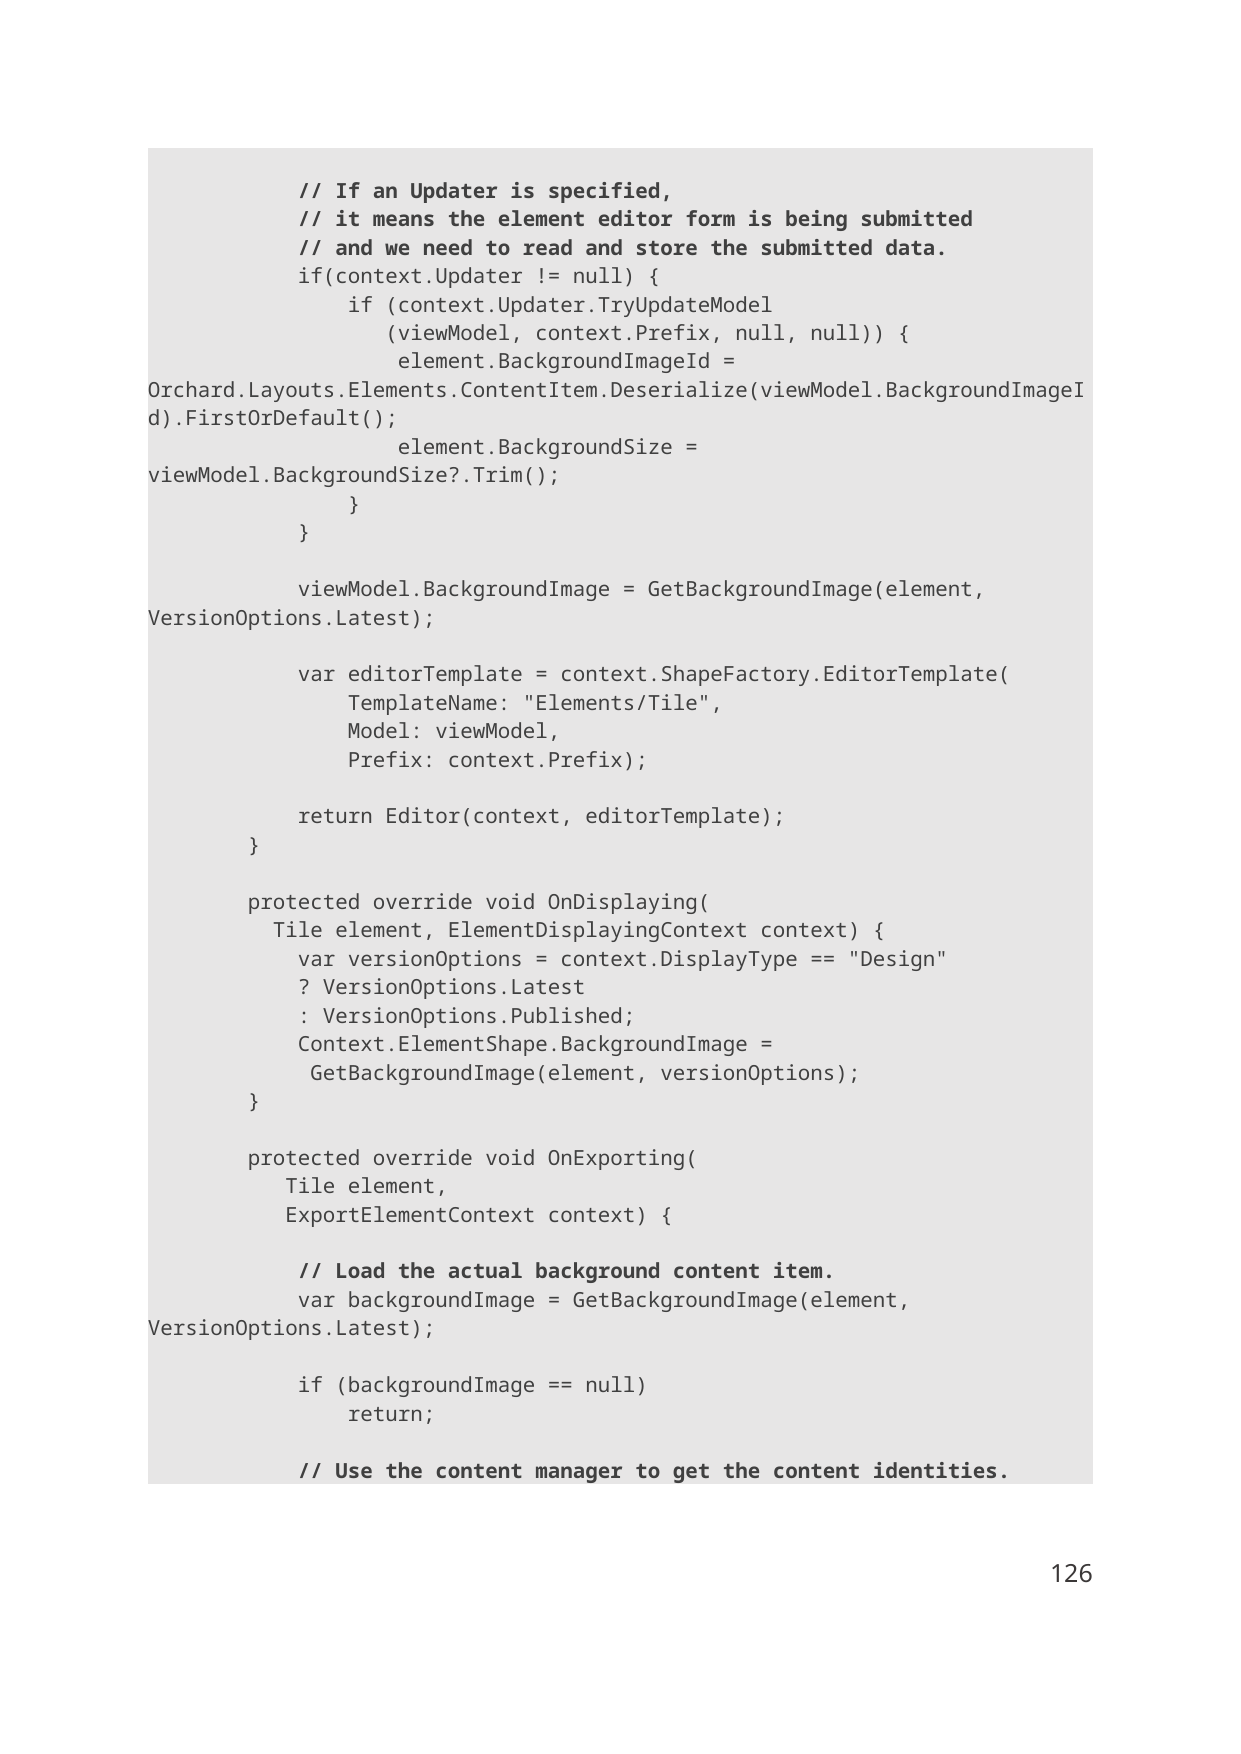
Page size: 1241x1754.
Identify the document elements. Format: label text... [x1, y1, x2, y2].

text } [148, 1086, 1093, 1114]
text } [148, 830, 1093, 858]
text ? VersionOptions.Latest [148, 972, 1093, 1001]
text protected override void OnDisplaying( [148, 887, 1093, 915]
text element.BackgroundImageId = Orchard.Layouts.Elements.ContentItem.Deserialize(viewModel.BackgroundImageId).FirstOrDefault(); [148, 347, 1093, 432]
text Tile element, [148, 1171, 1093, 1200]
text (viewModel, context.Prefix, null, null)) { [148, 318, 1093, 347]
text element.BackgroundSize = viewModel.BackgroundSize?.Trim(); [148, 432, 1093, 489]
text if(context.Updater != null) { [148, 261, 1093, 290]
text if (backgroundImage == null) [148, 1370, 1093, 1399]
text if (context.Updater.TryUpdateModel [148, 290, 1093, 318]
text Tile element, ElementDisplayingContext context) { [148, 915, 1093, 944]
text viewModel.BackgroundImage = GetBackgroundImage(element, VersionOptions.Latest); [148, 574, 1093, 631]
text } [148, 517, 1093, 546]
text return Editor(context, editorTemplate); [148, 802, 1093, 830]
text Context.ElementShape.BackgroundImage = [148, 1029, 1093, 1058]
text protected override void OnExporting( [148, 1143, 1093, 1171]
text ExportElementContext context) { [148, 1200, 1093, 1228]
text return; [148, 1399, 1093, 1427]
text GetBackgroundImage(element, versionOptions); [148, 1058, 1093, 1086]
text Prefix: context.Prefix); [148, 745, 1093, 773]
text var backgroundImage = GetBackgroundImage(element, VersionOptions.Latest); [148, 1285, 1093, 1342]
text Model: viewModel, [148, 716, 1093, 745]
text } [148, 489, 1093, 517]
text TemplateName: "Elements/Tile", [148, 688, 1093, 716]
text // and we need to read and store the submitted data. [148, 233, 1093, 261]
text : VersionOptions.Published; [148, 1001, 1093, 1029]
text var editorTemplate = context.ShapeFactory.EditorTemplate( [148, 659, 1093, 688]
text // If an Updater is specified, [148, 176, 1093, 204]
text // it means the element editor form is being submitted [148, 204, 1093, 233]
text var versionOptions = context.DisplayType == "Design" [148, 944, 1093, 972]
text // Use the content manager to get the content identities. [148, 1456, 1093, 1484]
text // Load the actual background content item. [148, 1257, 1093, 1285]
